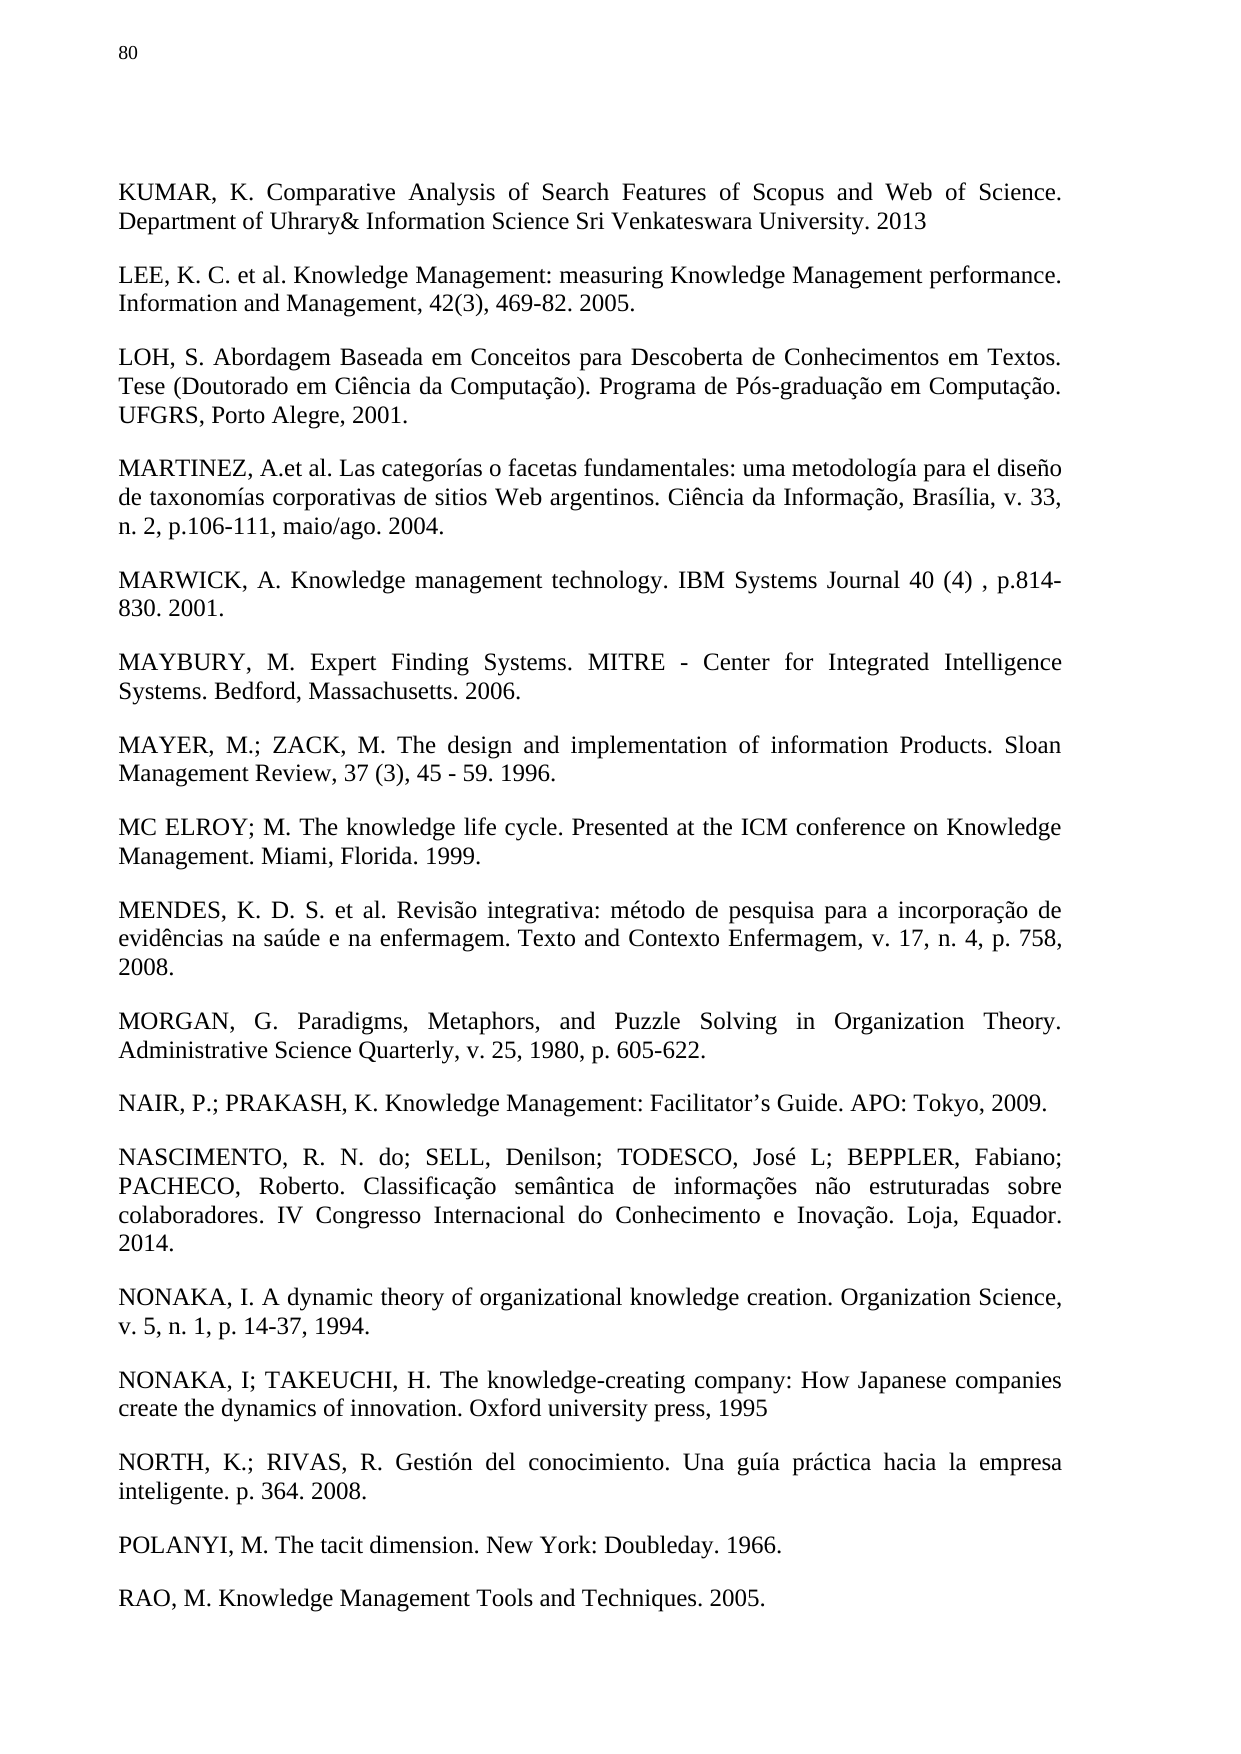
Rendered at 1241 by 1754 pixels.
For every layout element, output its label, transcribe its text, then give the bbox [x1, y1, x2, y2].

text KUMAR, K. Comparative Analysis of Search Features of Scopus and Web of Science. Department of Uhrary& Information Science Sri Venkateswara University. 2013 [118, 177, 1063, 235]
text NASCIMENTO, R. N. do; SELL, Denilson; TODESCO, José L; BEPPLER, Fabiano; PACHECO, Roberto. Classificação semântica de informações não estruturadas sobre colaboradores. IV Congresso Internacional do Conhecimento e Inovação. Loja, Equador. 2014. [118, 1142, 1063, 1257]
text LEE, K. C. et al. Knowledge Management: measuring Knowledge Management performance. Information and Management, 42(3), 469-82. 2005. [118, 260, 1063, 317]
text MARWICK, A. Knowledge management technology. IBM Systems Journal 40 (4) , p.814-830. 2001. [118, 565, 1063, 622]
text NAIR, P.; PRAKASH, K. Knowledge Management: Facilitator’s Guide. APO: Tokyo, 2009. [118, 1088, 1063, 1117]
text NONAKA, I; TAKEUCHI, H. The knowledge-creating company: How Japanese companies create the dynamics of innovation. Oxford university press, 1995 [118, 1365, 1063, 1422]
text MAYER, M.; ZACK, M. The design and implementation of information Products. Sloan Management Review, 37 (3), 45 - 59. 1996. [118, 730, 1063, 787]
text NORTH, K.; RIVAS, R. Gestión del conocimiento. Una guía práctica hacia la empresa inteligente. p. 364. 2008. [118, 1447, 1063, 1505]
text MORGAN, G. Paradigms, Metaphors, and Puzzle Solving in Organization Theory. Administrative Science Quarterly, v. 25, 1980, p. 605-622. [118, 1006, 1063, 1063]
text MENDES, K. D. S. et al. Revisão integrativa: método de pesquisa para a incorporação de evidências na saúde e na enfermagem. Texto and Contexto Enfermagem, v. 17, n. 4, p. 758, 2008. [118, 895, 1063, 981]
text LOH, S. Abordagem Baseada em Conceitos para Descoberta de Conhecimentos em Textos. Tese (Doutorado em Ciência da Computação). Programa de Pós-graduação em Computação. UFGRS, Porto Alegre, 2001. [118, 342, 1063, 428]
text RAO, M. Knowledge Management Tools and Techniques. 2005. [118, 1583, 1063, 1612]
text MC ELROY; M. The knowledge life cycle. Presented at the ICM conference on Knowledge Management. Miami, Florida. 1999. [118, 812, 1063, 870]
text NONAKA, I. A dynamic theory of organizational knowledge creation. Organization Science, v. 5, n. 1, p. 14-37, 1994. [118, 1282, 1063, 1340]
text POLANYI, M. The tacit dimension. New York: Doubleday. 1966. [118, 1530, 1063, 1558]
text MAYBURY, M. Expert Finding Systems. MITRE - Center for Integrated Intelligence Systems. Bedford, Massachusetts. 2006. [118, 647, 1063, 705]
text MARTINEZ, A.et al. Las categorías o facetas fundamentales: uma metodología para el diseño de taxonomías corporativas de sitios Web argentinos. Ciência da Informação, Brasília, v. 33, n. 2, p.106-111, maio/ago. 2004. [118, 453, 1063, 540]
